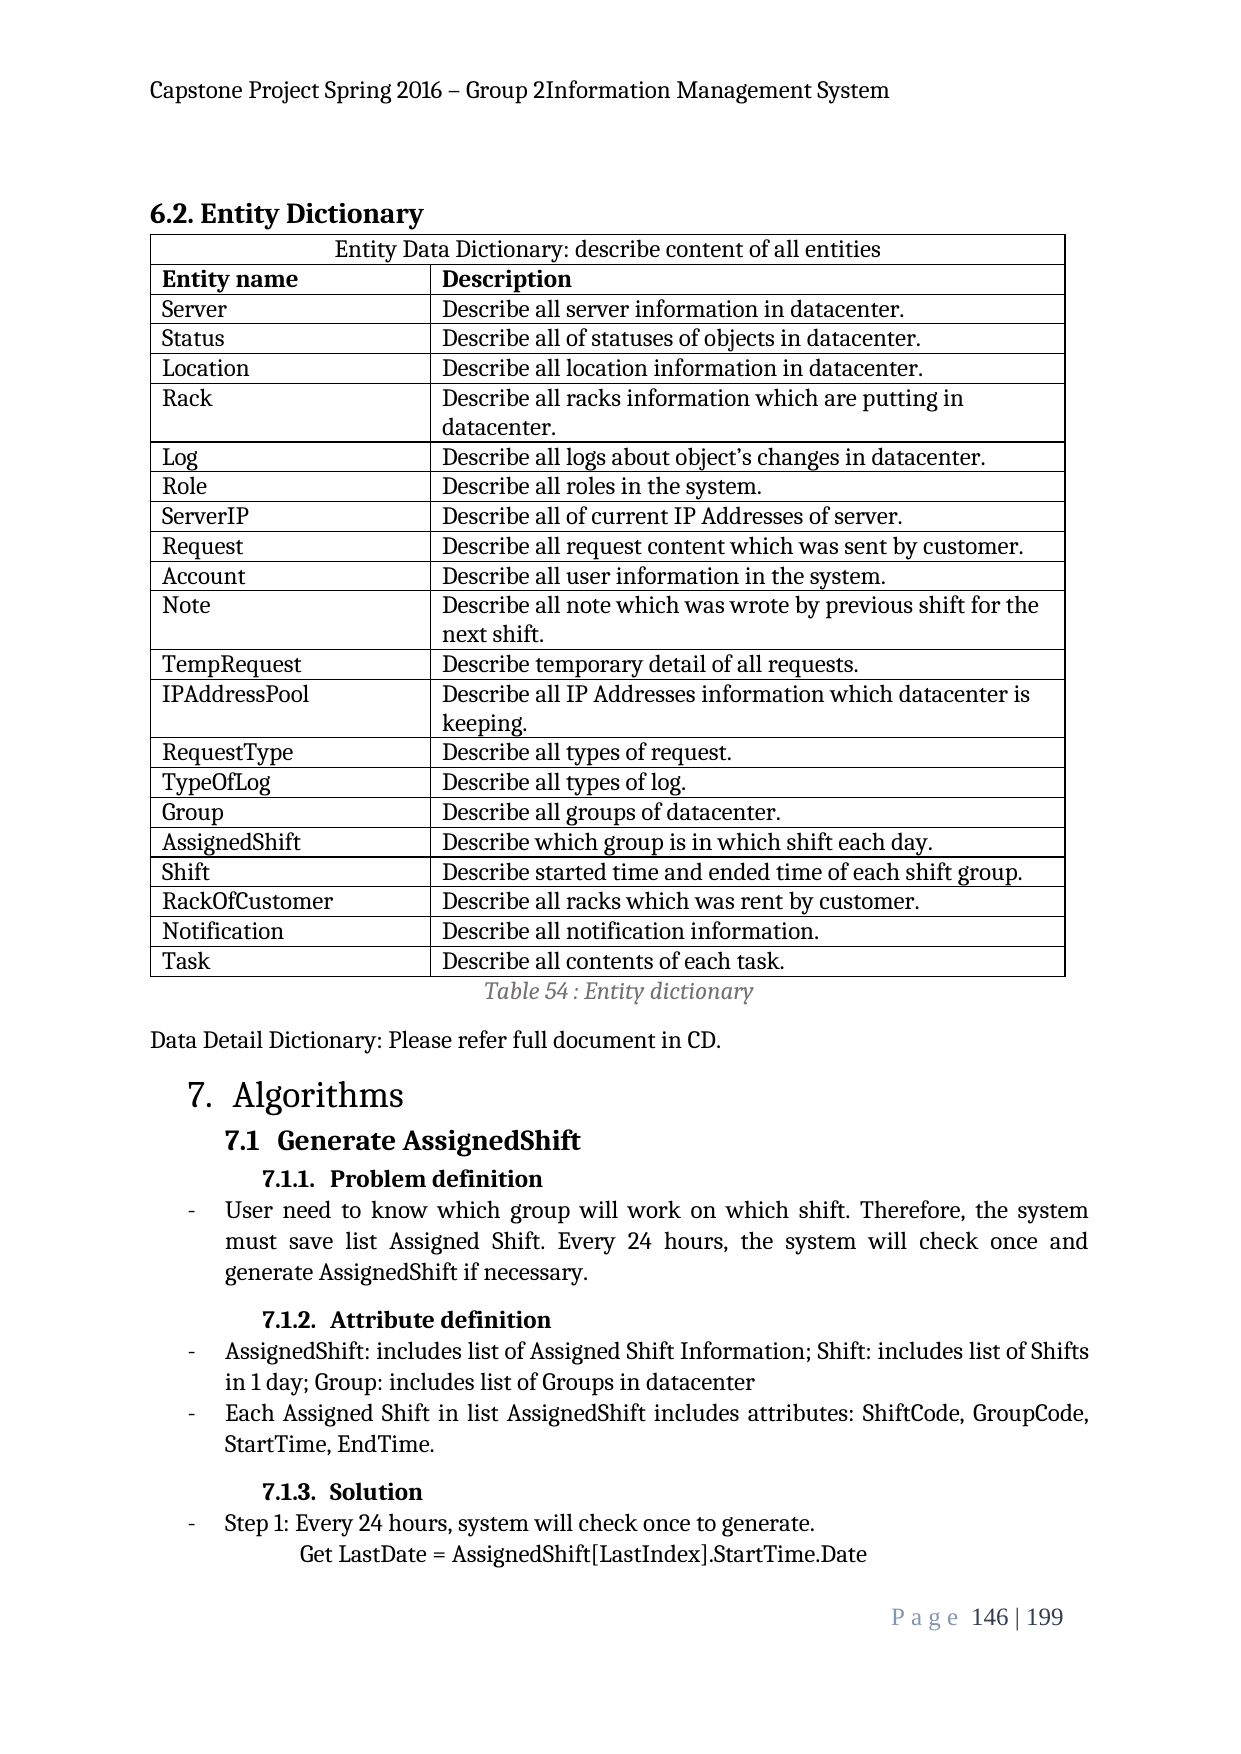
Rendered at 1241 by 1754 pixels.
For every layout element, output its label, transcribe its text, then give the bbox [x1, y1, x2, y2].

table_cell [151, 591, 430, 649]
subtitle 6.2. Entity Dictionary [150, 198, 1090, 231]
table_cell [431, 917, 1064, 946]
subtitle Generate AssignedShift [225, 1124, 1090, 1158]
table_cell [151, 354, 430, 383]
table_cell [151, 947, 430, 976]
subtitle Algorithms [187, 1074, 1090, 1117]
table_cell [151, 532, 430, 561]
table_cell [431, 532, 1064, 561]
subtitle Problem definition [262, 1165, 1090, 1194]
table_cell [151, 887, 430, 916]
list Get LastDate = AssignedShift[LastIndex].StartTime.Date [225, 1540, 1090, 1568]
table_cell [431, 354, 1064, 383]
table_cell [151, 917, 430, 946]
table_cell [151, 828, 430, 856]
list AssignedShift: includes list of Assigned Shift Information; Shift: includes list of Shifts in 1 day; Group: includes list of Groups in datacenter [187, 1337, 1090, 1397]
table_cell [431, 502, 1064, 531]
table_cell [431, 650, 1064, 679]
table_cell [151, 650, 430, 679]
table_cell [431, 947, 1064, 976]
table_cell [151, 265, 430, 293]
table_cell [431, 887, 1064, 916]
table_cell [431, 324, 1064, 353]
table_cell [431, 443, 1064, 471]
list User need to know which group will work on which shift. Therefore, the system must save list Assigned Shift. Every 24 hours, the system will check once and generate AssignedShift if necessary. [187, 1196, 1090, 1287]
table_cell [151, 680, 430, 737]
subtitle Attribute definition [262, 1306, 1090, 1334]
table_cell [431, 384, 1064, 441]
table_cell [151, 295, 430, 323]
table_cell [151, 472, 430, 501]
text Data Detail Dictionary: Please refer full document in CD. [150, 1026, 1090, 1055]
list Each Assigned Shift in list AssignedShift includes attributes: ShiftCode, GroupCode, StartTime, EndTime. [187, 1399, 1090, 1459]
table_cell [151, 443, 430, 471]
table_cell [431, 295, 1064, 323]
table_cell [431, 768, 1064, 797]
text Table 54 : Entity dictionary [150, 977, 1090, 1005]
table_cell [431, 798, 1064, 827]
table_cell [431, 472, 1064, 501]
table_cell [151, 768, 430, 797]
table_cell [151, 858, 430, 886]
list Step 1: Every 24 hours, system will check once to generate. [187, 1509, 1090, 1537]
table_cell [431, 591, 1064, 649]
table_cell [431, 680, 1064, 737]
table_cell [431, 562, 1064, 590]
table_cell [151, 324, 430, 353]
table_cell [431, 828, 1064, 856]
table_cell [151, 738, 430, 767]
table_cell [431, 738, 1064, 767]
subtitle Solution [262, 1478, 1090, 1506]
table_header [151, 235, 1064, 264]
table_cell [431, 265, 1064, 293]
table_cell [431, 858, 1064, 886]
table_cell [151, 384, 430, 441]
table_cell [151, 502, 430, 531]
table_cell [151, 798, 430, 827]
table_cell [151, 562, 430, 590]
